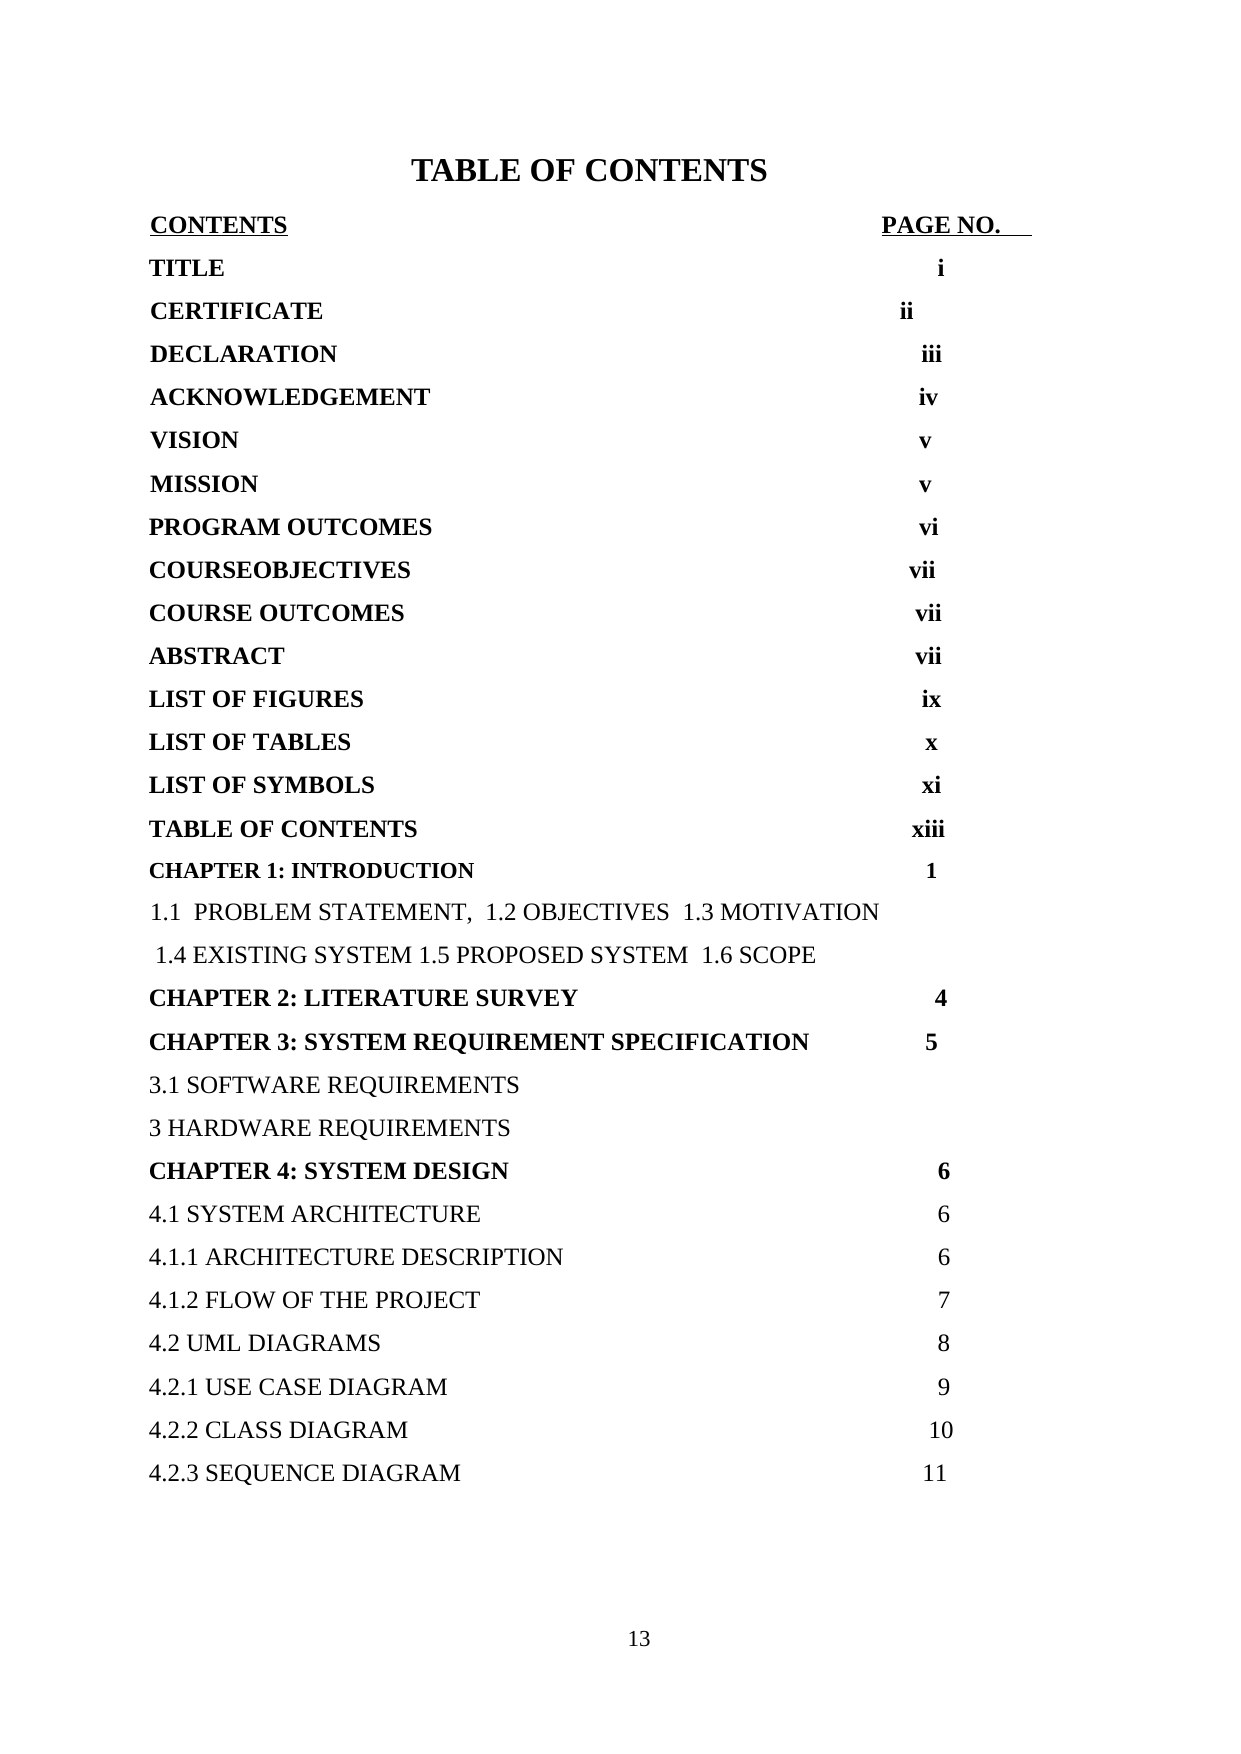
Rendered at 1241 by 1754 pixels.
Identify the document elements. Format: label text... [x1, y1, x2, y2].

text ACKNOWLEDGEMENT iv [150, 382, 1090, 411]
text 3.1 SOFTWARE REQUIREMENTS [148, 1070, 1090, 1098]
text LIST OF SYMBOLS xi [148, 771, 1090, 799]
text COURSE OUTCOMES vii [148, 598, 1090, 627]
text TABLE OF CONTENTS xiii [148, 814, 1090, 842]
subtitle TABLE OF CONTENTS [150, 150, 795, 188]
text CHAPTER 1: INTRODUCTION 1 [148, 857, 1090, 883]
text PROGRAM OUTCOMES vi [148, 512, 1090, 541]
text CONTENTS PAGE NO. [150, 210, 1090, 239]
text CERTIFICATE ii [150, 296, 1090, 325]
text 4.2.2 CLASS DIAGRAM 10 [148, 1415, 1090, 1443]
text LIST OF TABLES x [148, 727, 1090, 756]
text 4.2 UML DIAGRAMS 8 [148, 1328, 1090, 1357]
text 1.4 EXISTING SYSTEM 1.5 PROPOSED SYSTEM 1.6 SCOPE [148, 940, 1090, 969]
text 4.2.1 USE CASE DIAGRAM 9 [148, 1372, 1090, 1400]
text 4.2.3 SEQUENCE DIAGRAM 11 [148, 1458, 1090, 1487]
text 4.1 SYSTEM ARCHITECTURE 6 [148, 1199, 1090, 1228]
text CHAPTER 4: SYSTEM DESIGN 6 [148, 1156, 1090, 1185]
text COURSEOBJECTIVES vii [148, 555, 1090, 584]
text DECLARATION iii [150, 339, 1090, 368]
text MISSION v [150, 469, 1090, 497]
text LIST OF FIGURES ix [148, 684, 1090, 713]
text 4.1.2 FLOW OF THE PROJECT 7 [148, 1285, 1090, 1314]
text CHAPTER 3: SYSTEM REQUIREMENT SPECIFICATION 5 [148, 1027, 1090, 1055]
text 3 HARDWARE REQUIREMENTS [148, 1113, 1090, 1142]
text CHAPTER 2: LITERATURE SURVEY 4 [148, 983, 1090, 1012]
text TITLE i [148, 253, 1090, 282]
text ABSTRACT vii [148, 641, 1090, 670]
text 4.1.1 ARCHITECTURE DESCRIPTION 6 [148, 1242, 1090, 1271]
text 1.1 PROBLEM STATEMENT, 1.2 OBJECTIVES 1.3 MOTIVATION [150, 897, 1090, 926]
text VISION v [150, 426, 1090, 454]
